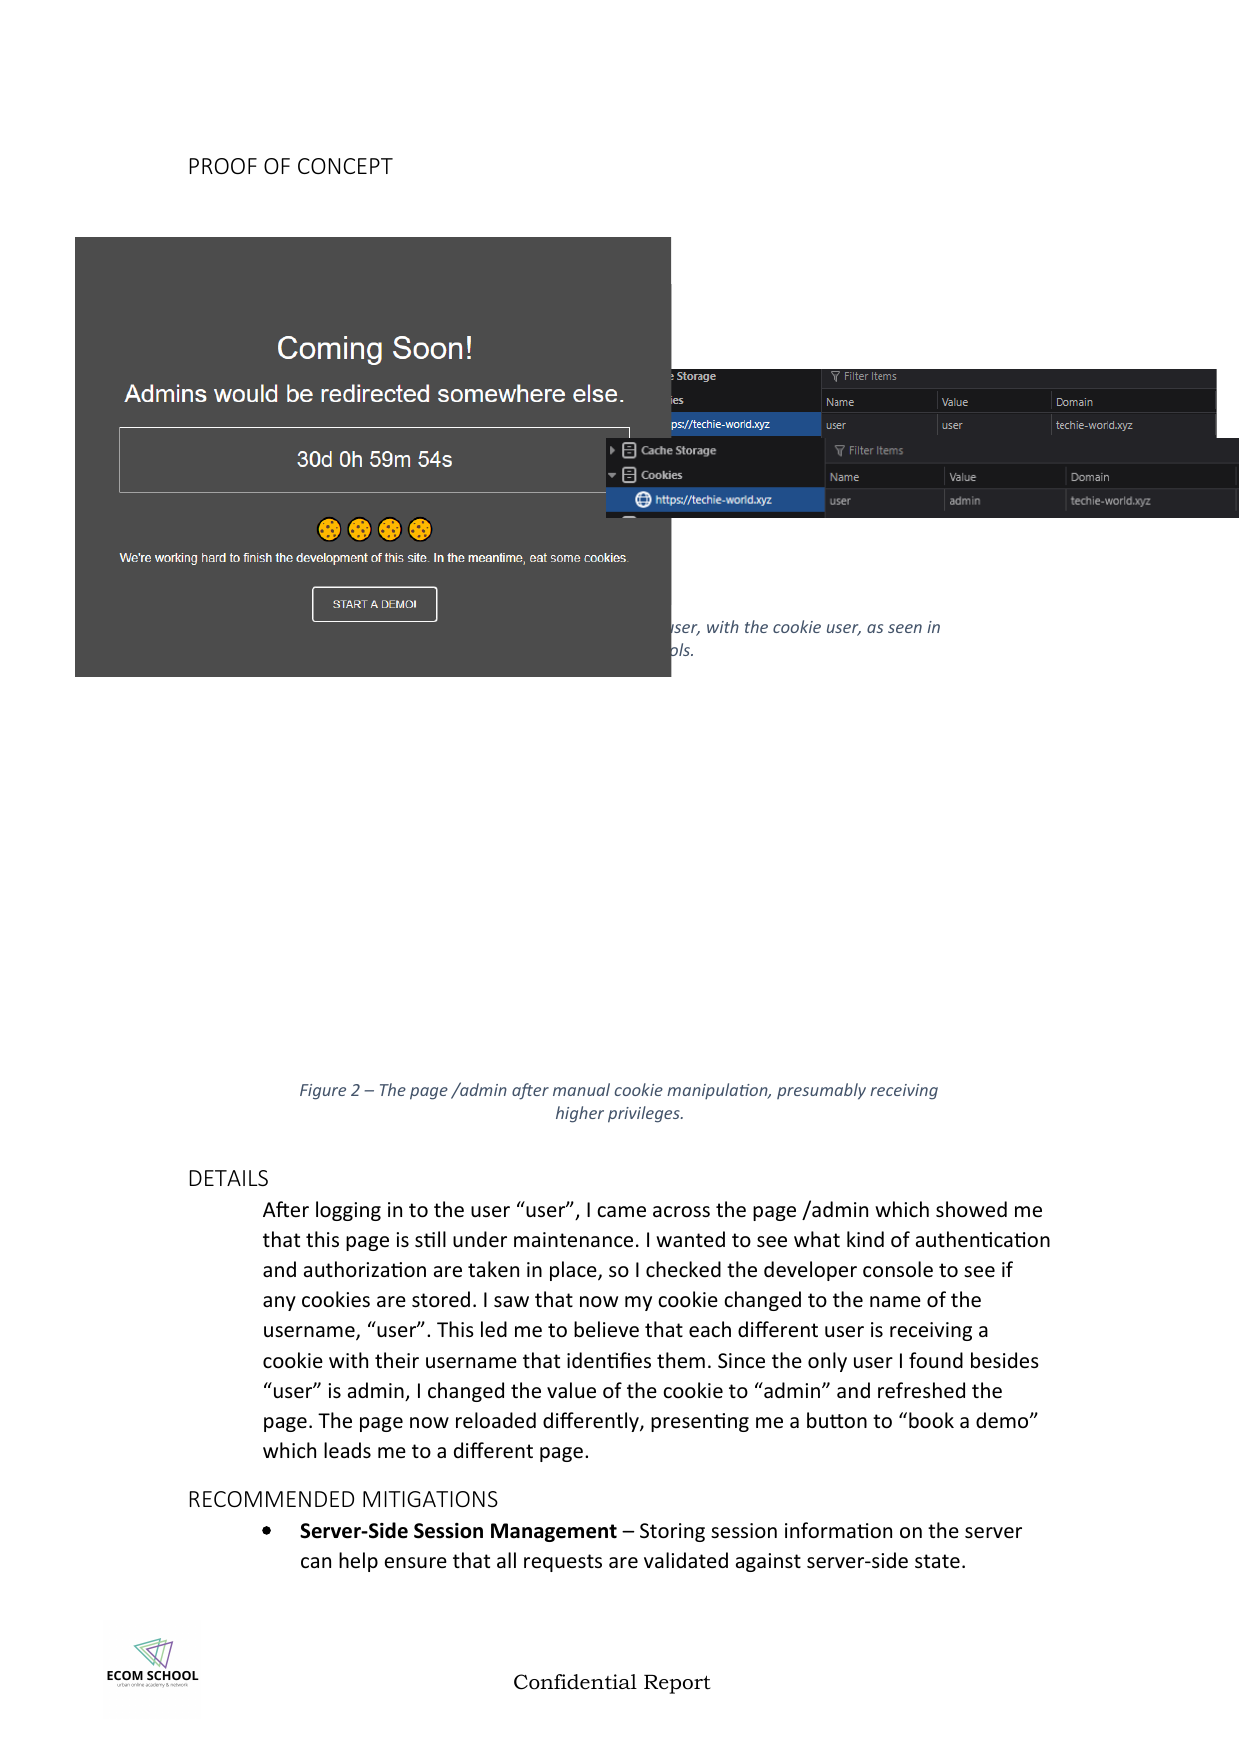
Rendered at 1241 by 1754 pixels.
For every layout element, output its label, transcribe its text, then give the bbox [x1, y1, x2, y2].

picture [103, 1620, 202, 1719]
subtitle PROOF OF CONCEPT [187, 150, 1053, 181]
subtitle DETAILS [187, 1135, 1053, 1192]
text After logging in to the user “user”, I came across the page /admin which showed me that this page is still under maintenance. I wanted to see what kind of authentication and authorization are taken in place, so I checked the developer console to see if any cookies are stored. I saw that now my cookie changed to the name of the username, “user”. This led me to believe that each different user is receiving a cookie with their username that identifies them. Since the only user I found besides “user” is admin, I changed the value of the cookie to “admin” and refreshed the page. The page now reloaded differently, presenting me a button to “book a demo” which leads me to a different page. [262, 1195, 1053, 1464]
picture [75, 237, 1239, 677]
subtitle RECOMMENDED MITIGATIONS [187, 1483, 1053, 1514]
list Server-Side Session Management – Storing session information on the server can help ensure that all requests are validated against server-side state. [262, 1516, 1053, 1574]
